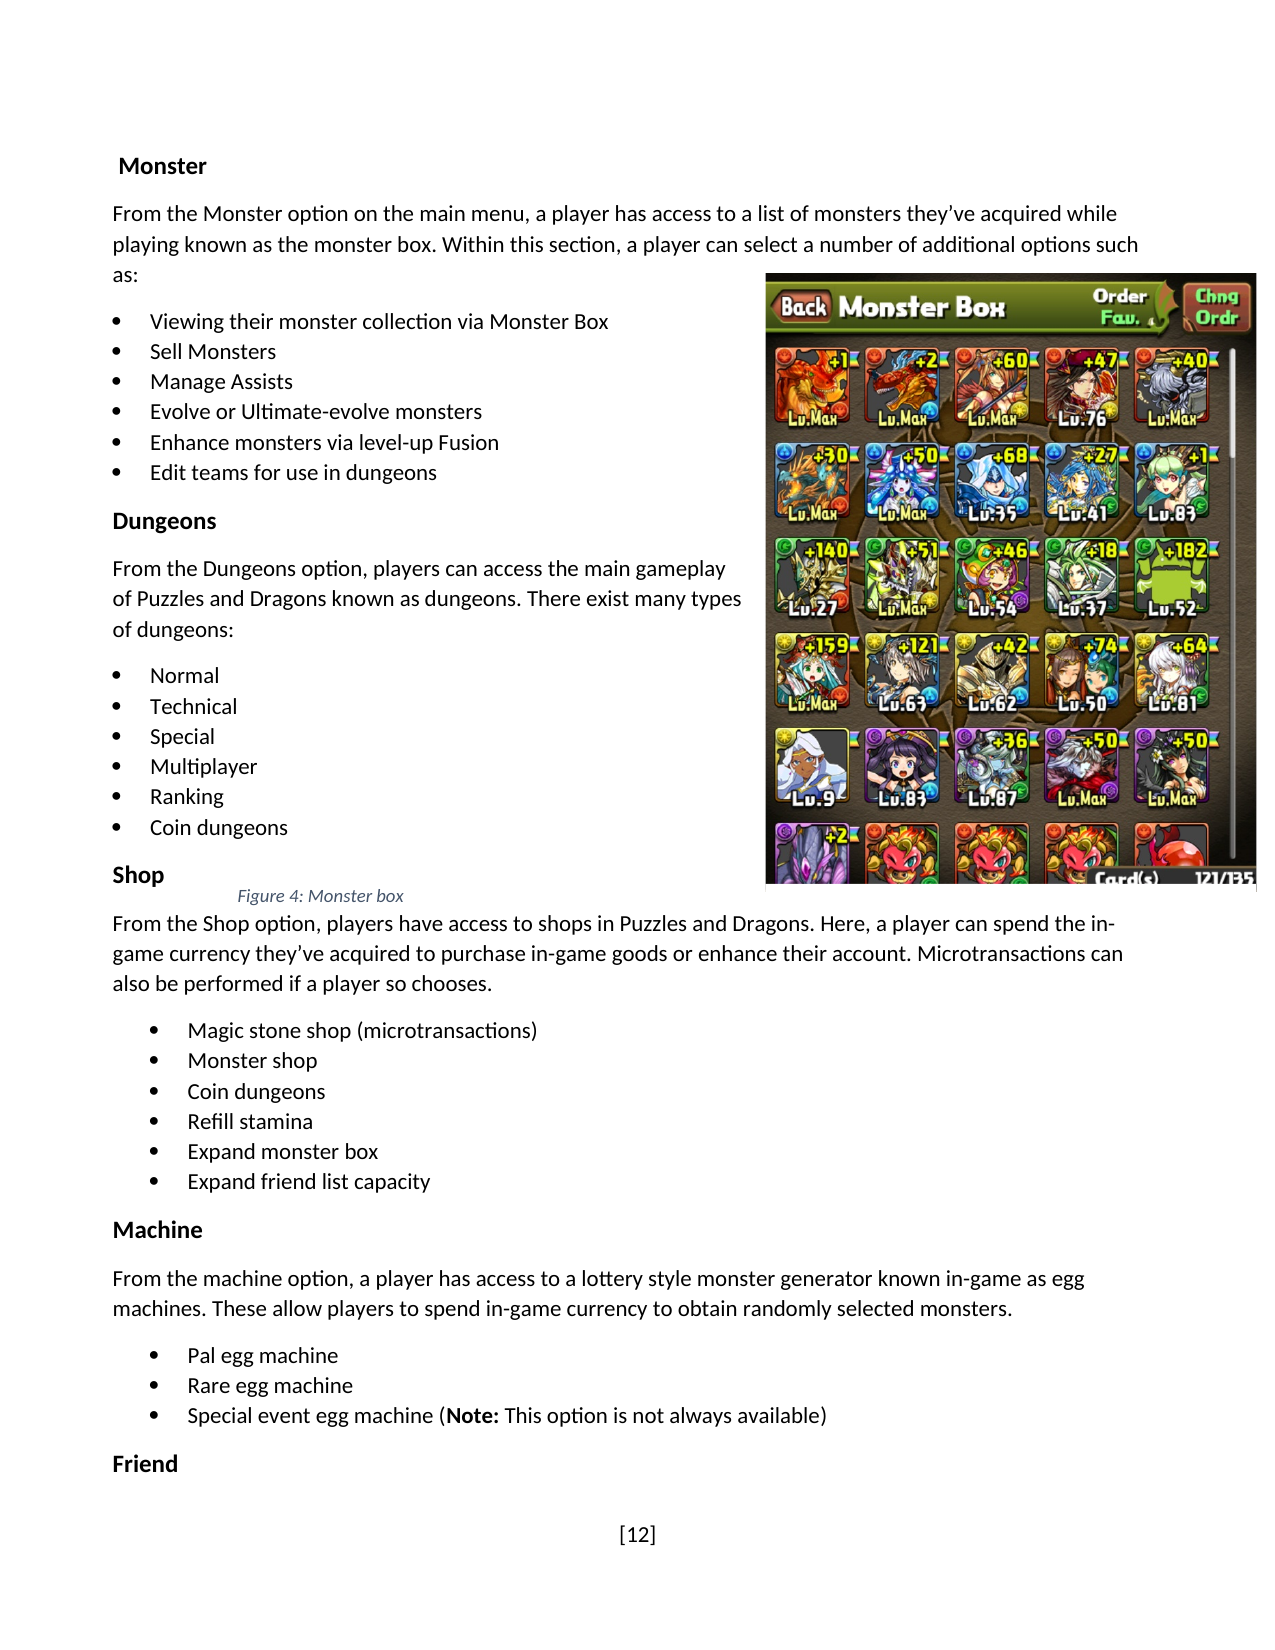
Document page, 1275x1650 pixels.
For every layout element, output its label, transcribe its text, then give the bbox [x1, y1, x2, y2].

list Monster shop [150, 1047, 1162, 1075]
list Pal egg machine [150, 1341, 1162, 1369]
list Rare egg machine [150, 1371, 1162, 1399]
list Multiplayer [112, 752, 765, 780]
list Edit teams for use in dungeons [112, 458, 765, 486]
text Dungeons [112, 505, 765, 535]
text From the Dungeons option, players can access the main gameplay of Puzzles and Dragons known as dungeons. There exist many types of dungeons: [112, 554, 765, 643]
text Friend [112, 1448, 1162, 1479]
list Normal [112, 662, 765, 690]
text From the Shop option, players have access to shops in Puzzles and Dragons. Here, a player can spend the in-game currency they’ve acquired to purchase in-game goods or enhance their account. Microtransactions can also be performed if a player so chooses. [112, 909, 1162, 998]
list Refill stamina [150, 1107, 1162, 1135]
text Shop [112, 859, 765, 890]
text From the Monster option on the main menu, a player has access to a list of monsters they’ve acquired while playing known as the monster box. Within this section, a player can select a number of additional options such as: [112, 199, 1162, 288]
list Coin dungeons [150, 1077, 1162, 1105]
text Machine [112, 1214, 1162, 1245]
text Monster [112, 150, 1162, 181]
list Technical [112, 692, 765, 720]
list Expand monster box [150, 1137, 1162, 1165]
list Special event egg machine (Note: This option is not always available) [150, 1401, 1162, 1429]
list Sell Monsters [112, 337, 765, 365]
text From the machine option, a player has access to a lottery style monster generator known in-game as egg machines. These allow players to spend in-game currency to obtain randomly selected monsters. [112, 1264, 1162, 1322]
list Expand friend list capacity [150, 1167, 1162, 1196]
list Coin dungeons [112, 813, 765, 841]
list Ranking [112, 782, 765, 811]
list Special [112, 722, 765, 750]
list Manage Assists [112, 367, 765, 395]
list Evolve or Ultimate-evolve monsters [112, 397, 765, 426]
list Enhance monsters via level-up Fusion [112, 428, 765, 456]
list Viewing their monster collection via Monster Box [112, 307, 765, 335]
list Magic stone shop (microtransactions) [150, 1016, 1162, 1044]
picture [765, 273, 1257, 892]
